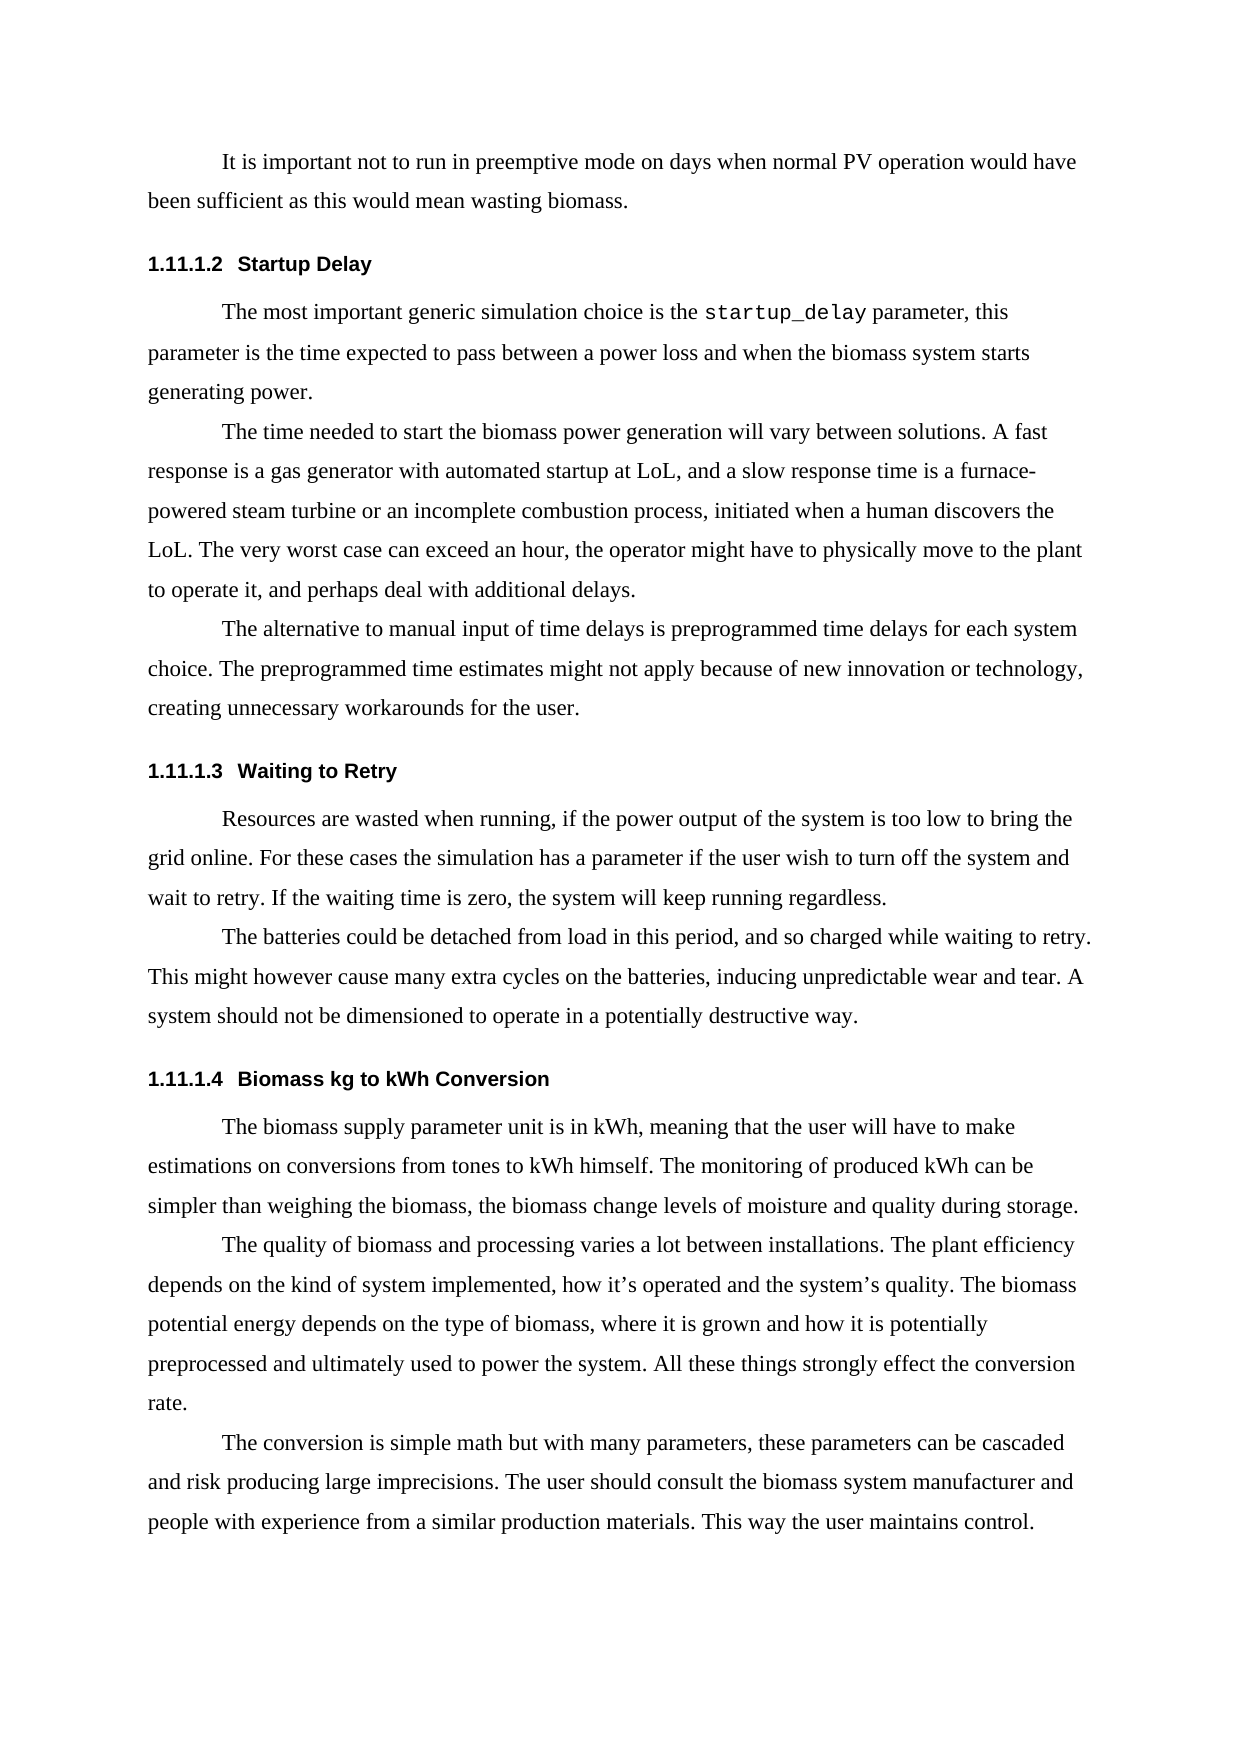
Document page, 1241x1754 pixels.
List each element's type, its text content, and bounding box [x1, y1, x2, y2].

text The most important generic simulation choice is the startup_delay parameter, this parameter is the time expected to pass between a power loss and when the biomass system starts generating power. [148, 298, 1092, 404]
text The quality of biomass and processing varies a lot between installations. The plant efficiency depends on the kind of system implemented, how it’s operated and the system’s quality. The biomass potential energy depends on the type of biomass, where it is grown and how it is potentially preprocessed and ultimately used to power the system. All these things strongly effect the conversion rate. [148, 1232, 1092, 1416]
text It is important not to run in preemptive mode on days when normal PV operation would have been sufficient as this would mean wasting biomass. [148, 148, 1092, 213]
subtitle Waiting to Retry [148, 758, 1092, 782]
subtitle Biomass kg to kWh Conversion [148, 1067, 1092, 1091]
text The alternative to manual input of time delays is preprogrammed time delays for each system choice. The preprogrammed time estimates might not apply because of new innovation or technology, creating unnecessary workarounds for the user. [148, 615, 1092, 720]
subtitle Startup Delay [148, 252, 1092, 276]
text The batteries could be detached from load in this period, and so charged while waiting to retry. This might however cause many extra cycles on the batteries, inducing unpredictable wear and tear. A system should not be dimensioned to operate in a potentially destructive way. [148, 923, 1092, 1029]
text Resources are wasted when running, if the power output of the system is too low to bring the grid online. For these cases the simulation has a parameter if the user wish to turn off the system and wait to retry. If the waiting time is zero, the system will keep running regardless. [148, 805, 1092, 910]
text The biomass supply parameter unit is in kWh, meaning that the user will have to make estimations on conversions from tones to kWh himself. The monitoring of produced kWh can be simpler than weighing the biomass, the biomass change levels of moisture and quality during storage. [148, 1113, 1092, 1218]
text The conversion is simple math but with many parameters, these parameters can be cascaded and risk producing large imprecisions. The user should consult the biomass system manufacturer and people with experience from a similar production materials. This way the user maintains control. [148, 1429, 1092, 1534]
text The time needed to start the biomass power generation will vary between solutions. A fast response is a gas generator with automated startup at LoL, and a slow response time is a furnace-powered steam turbine or an incomplete combustion process, initiated when a human discovers the LoL. The very worst case can exceed an hour, the operator might have to physically move to the plant to operate it, and perhaps deal with additional delays. [148, 418, 1092, 602]
